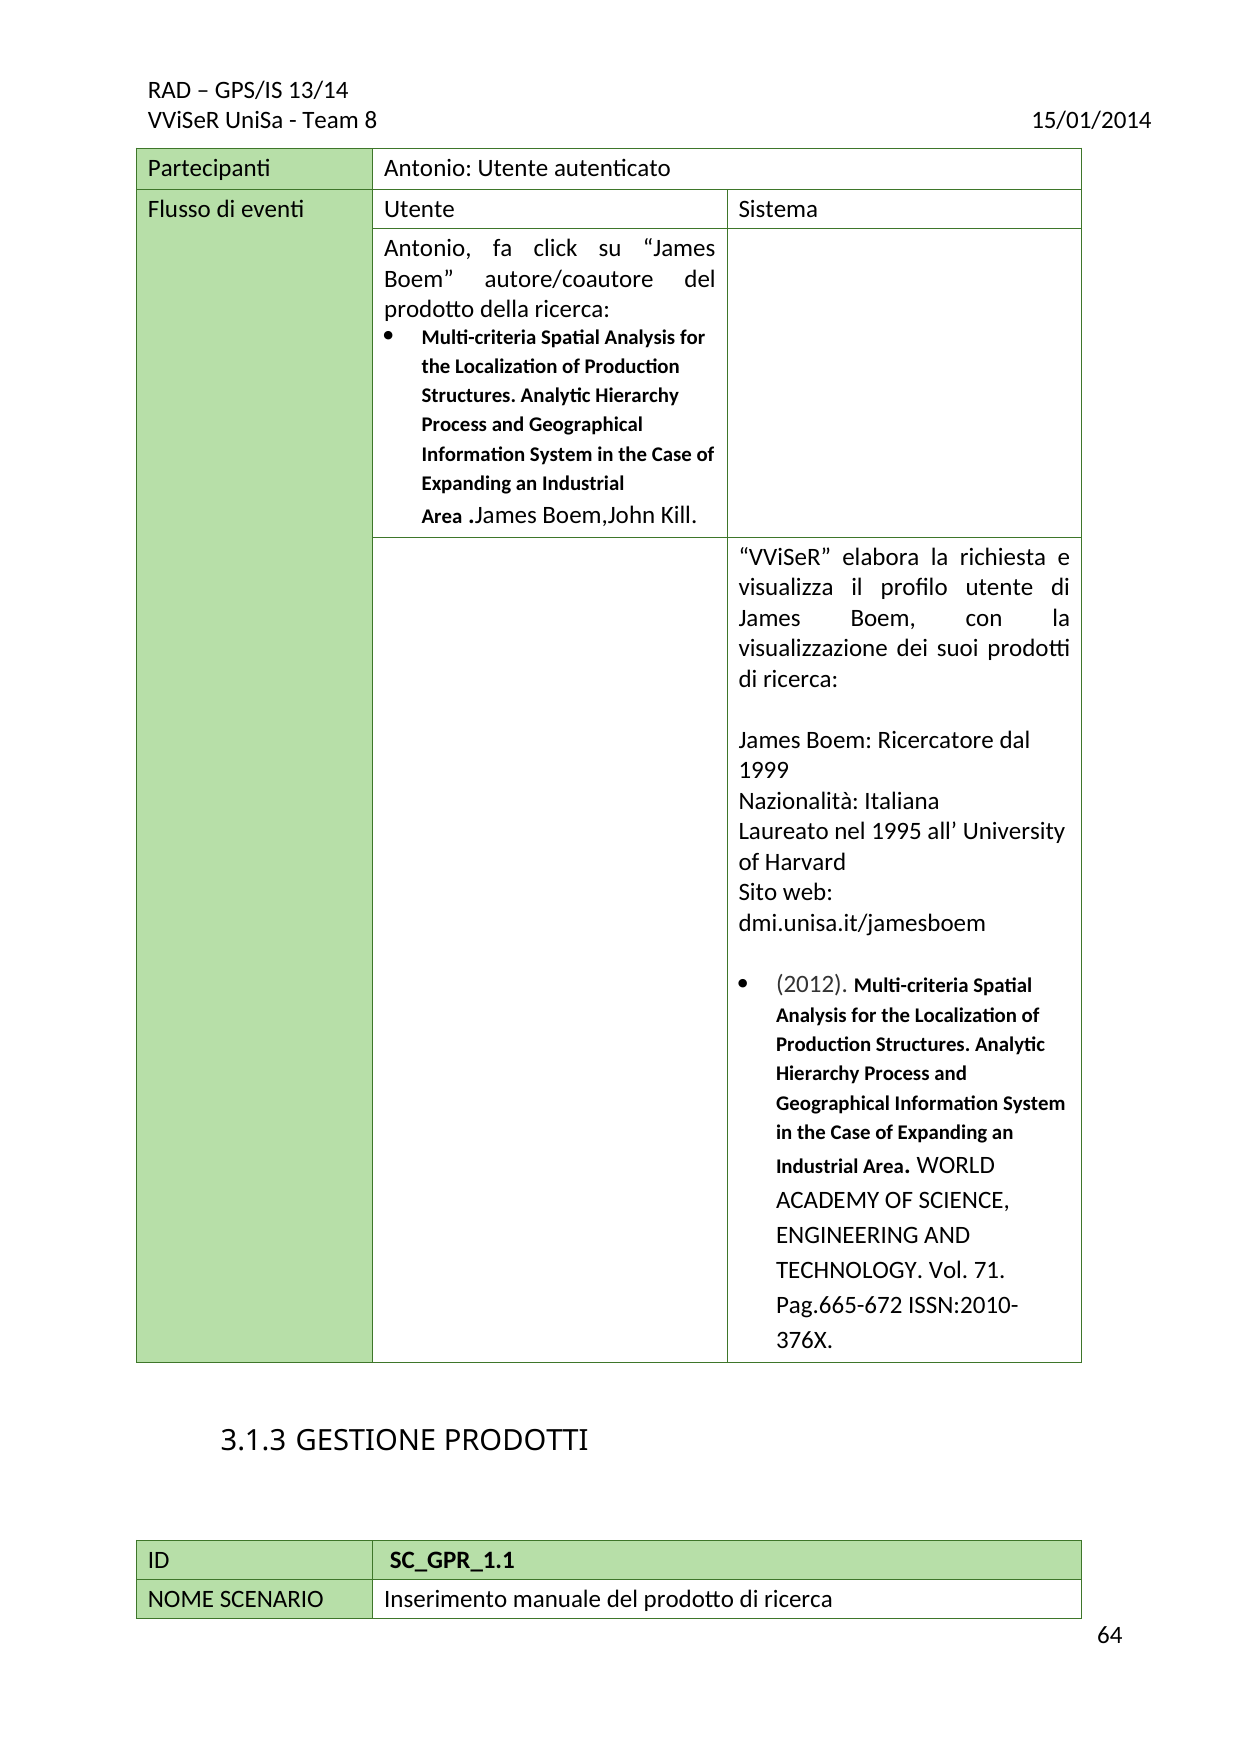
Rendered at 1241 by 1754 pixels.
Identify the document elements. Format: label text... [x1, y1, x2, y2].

table_cell Sistema [728, 190, 1081, 228]
subtitle Gestione Prodotti [220, 1419, 1122, 1458]
table_cell “VViSeR” elabora la richiesta e visualizza il profilo utente di James Boem, con la visualizzazione dei suoi prodotti di ricerca: James Boem: Ricercatore dal 1999 Nazionalità: Italiana Laureato nel 1995 all’ University of Harvard Sito web: dmi.unisa.it/jamesboem (2012). Multi-criteria Spatial Analysis for the Localization of Production Structures. Analytic Hierarchy Process and Geographical Information System in the Case of Expanding an Industrial Area. WORLD ACADEMY OF SCIENCE, ENGINEERING AND TECHNOLOGY. Vol. 71. Pag.665-672 ISSN:2010-376X. [728, 538, 1081, 1362]
table_cell Utente [373, 190, 727, 228]
table_cell Flusso di eventi [137, 190, 372, 1362]
table_cell [373, 538, 727, 1362]
table_header ID [137, 1541, 372, 1579]
table_cell [728, 229, 1081, 537]
table_cell NOME SCENARIO [137, 1580, 372, 1618]
table_cell Inserimento manuale del prodotto di ricerca [373, 1580, 1081, 1618]
table_cell Partecipanti [137, 149, 372, 189]
table_header SC_GPR_1.1 [373, 1541, 1081, 1579]
table_cell Antonio: Utente autenticato [373, 149, 1081, 189]
table_cell Antonio, fa click su “James Boem” autore/coautore del prodotto della ricerca: Multi-criteria Spatial Analysis for the Localization of Production Structures. Analytic Hierarchy Process and Geographical Information System in the Case of Expanding an Industrial Area .James Boem,John Kill. [373, 229, 727, 537]
